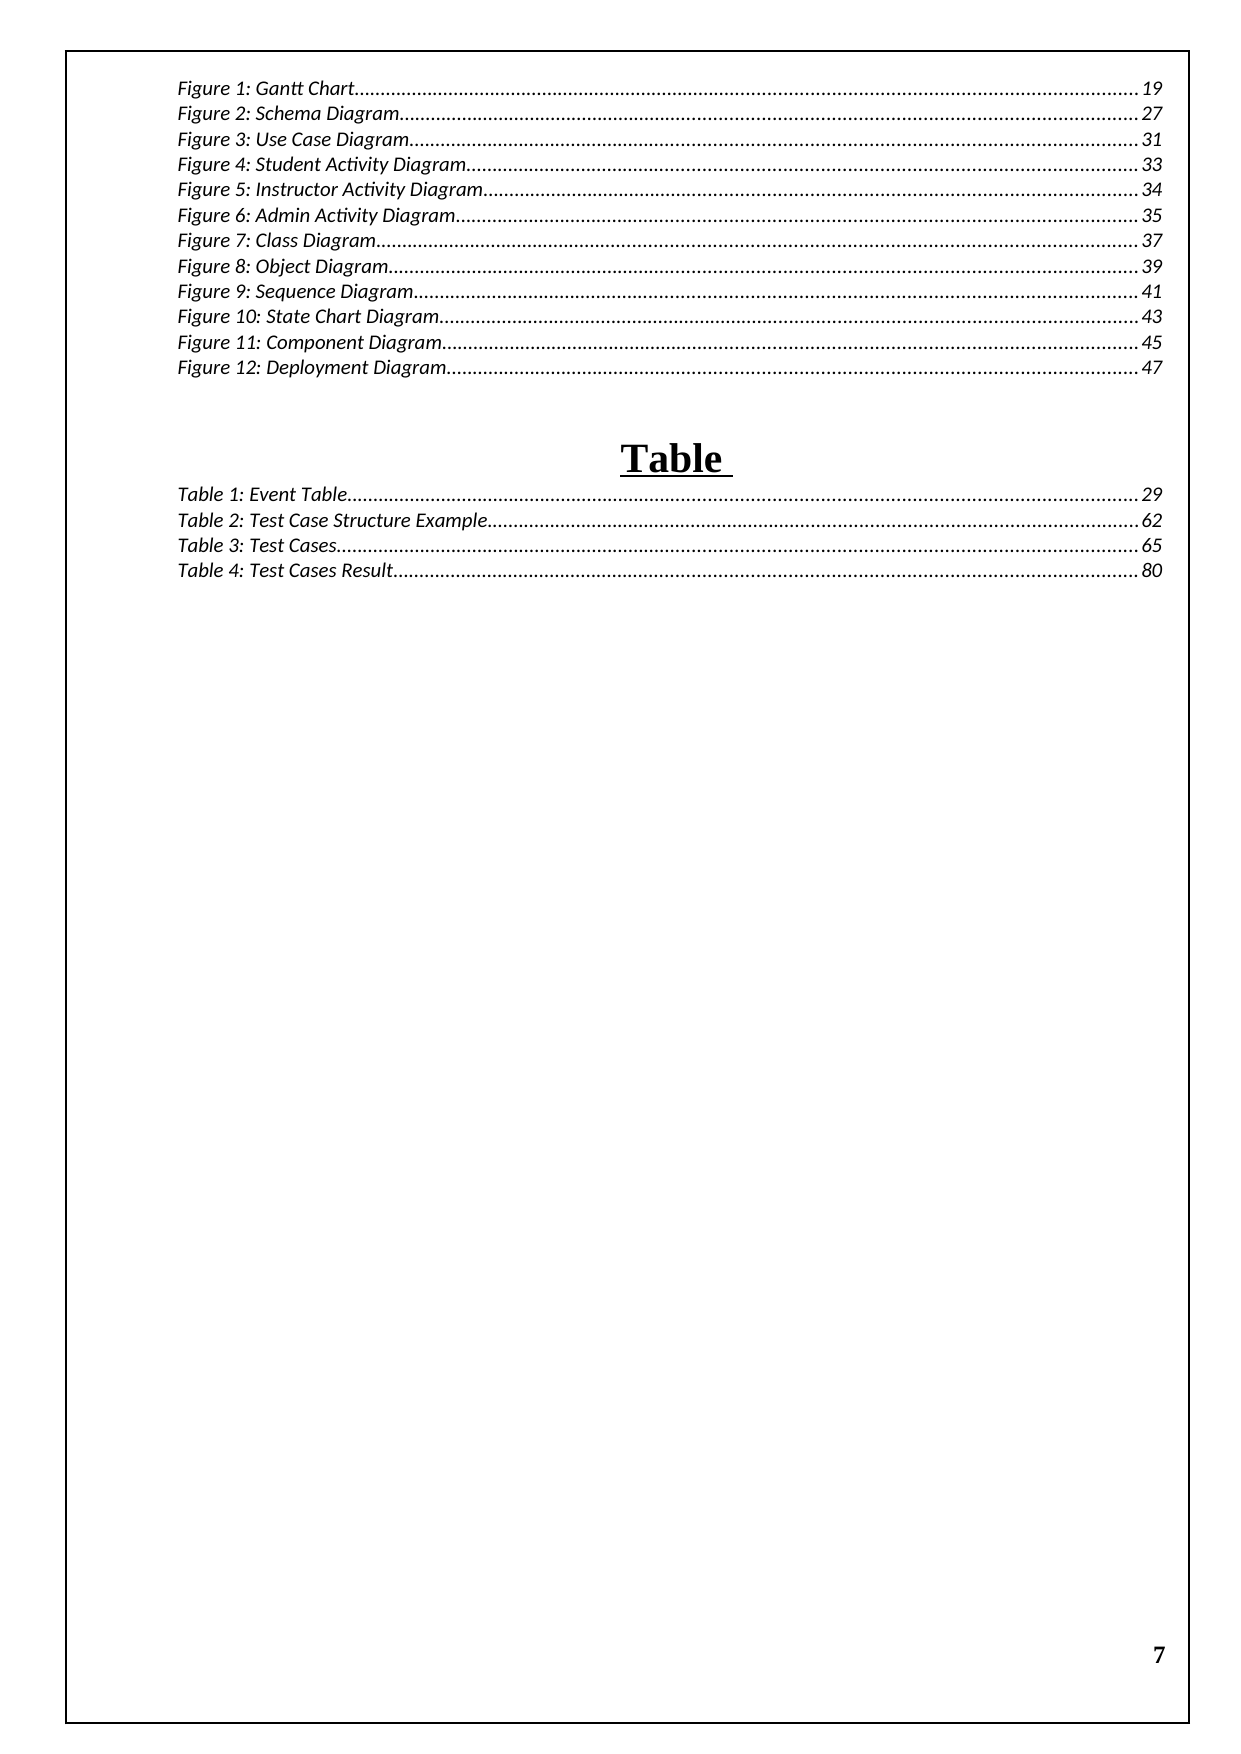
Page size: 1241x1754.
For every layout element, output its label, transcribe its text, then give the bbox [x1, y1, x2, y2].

text Figure 12: Deployment Diagram 47 [177, 354, 1165, 380]
text Table 4: Test Cases Result 80 [177, 558, 1165, 583]
text Figure 7: Class Diagram 37 [177, 227, 1165, 253]
subtitle Table [177, 433, 1165, 481]
text Table 2: Test Case Structure Example 62 [177, 507, 1165, 532]
text Figure 10: State Chart Diagram 43 [177, 304, 1165, 329]
text Figure 3: Use Case Diagram 31 [177, 126, 1165, 151]
text Figure 6: Admin Activity Diagram 35 [177, 202, 1165, 227]
text Table 1: Event Table 29 [177, 481, 1165, 507]
text Figure 5: Instructor Activity Diagram 34 [177, 177, 1165, 202]
text Figure 1: Gantt Chart 19 [177, 75, 1165, 100]
text Figure 9: Sequence Diagram 41 [177, 278, 1165, 304]
text Figure 4: Student Activity Diagram 33 [177, 151, 1165, 177]
text Figure 2: Schema Diagram 27 [177, 100, 1165, 126]
text Table 3: Test Cases 65 [177, 532, 1165, 558]
text Figure 11: Component Diagram 45 [177, 329, 1165, 354]
text Figure 8: Object Diagram 39 [177, 253, 1165, 278]
